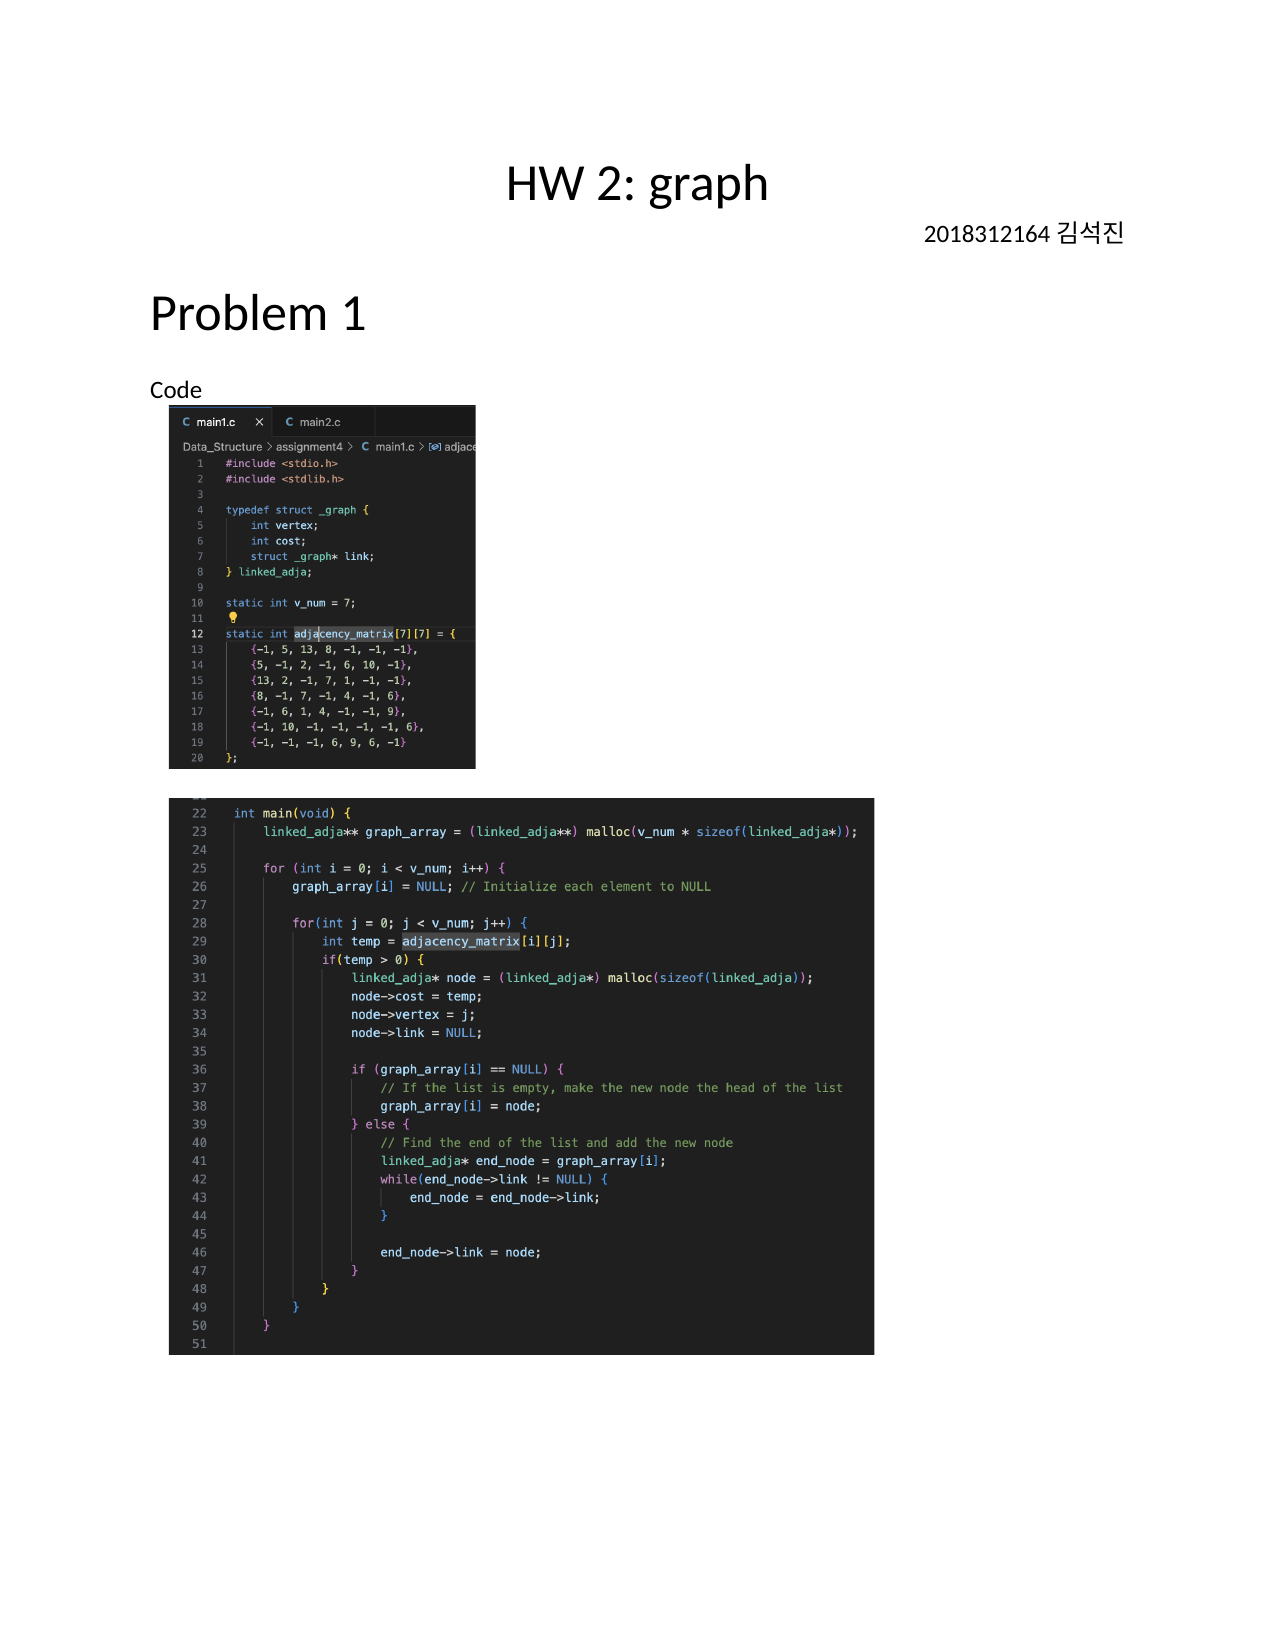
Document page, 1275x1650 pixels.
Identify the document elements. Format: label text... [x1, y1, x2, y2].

text 2018312164 김석진 [150, 213, 1125, 250]
text Code [150, 374, 1125, 405]
text HW 2: graph [150, 150, 1125, 213]
text Problem 1 [150, 280, 1125, 344]
